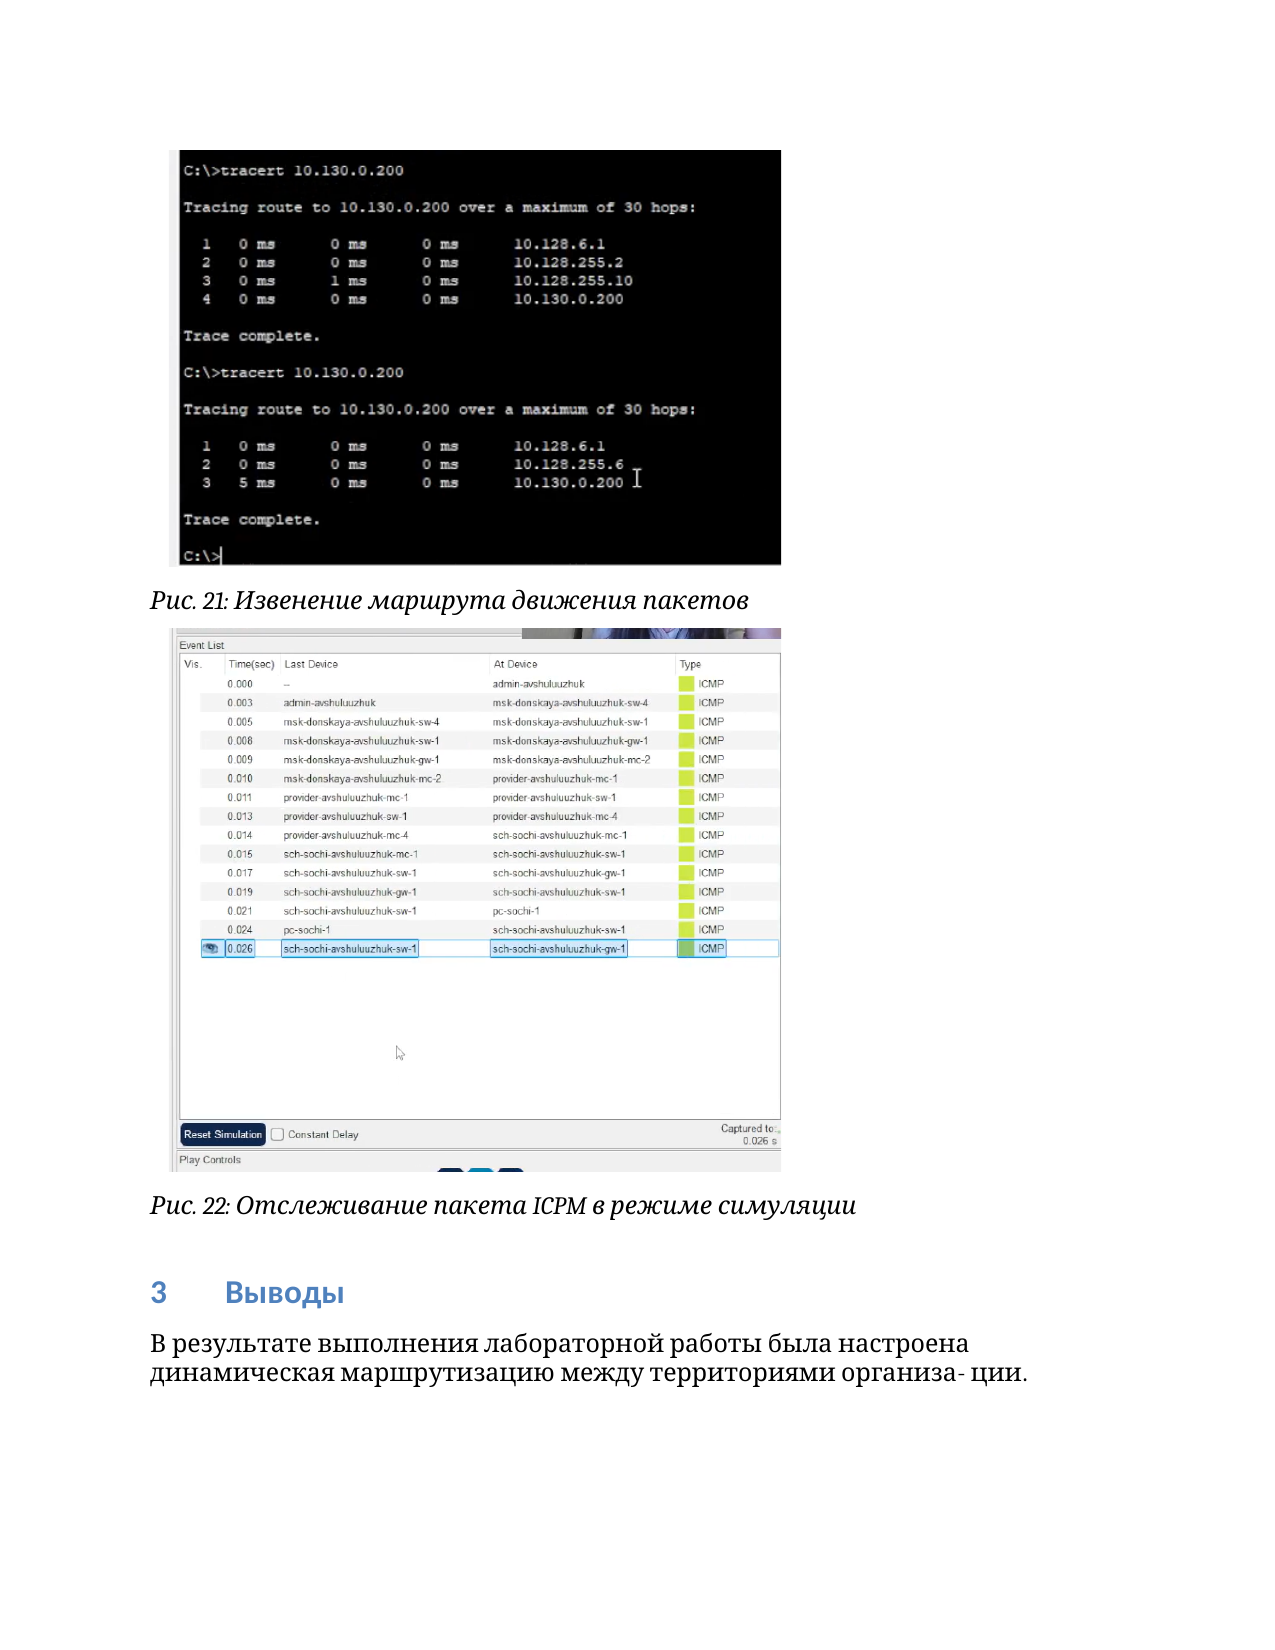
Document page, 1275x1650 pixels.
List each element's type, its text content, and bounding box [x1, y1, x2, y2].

text Рис. 21: Извенение маршрута движения пакетов [150, 587, 1125, 616]
subtitle 3 Выводы [150, 1271, 1125, 1312]
text В результате выполнения лабораторной работы была настроена динамическая маршрутизацию между территориями организа- ции. [150, 1330, 1125, 1388]
picture [168, 150, 782, 567]
text Рис. 22: Отслеживание пакета ICPM в режиме симуляции [150, 1192, 1125, 1221]
picture [168, 628, 782, 1172]
